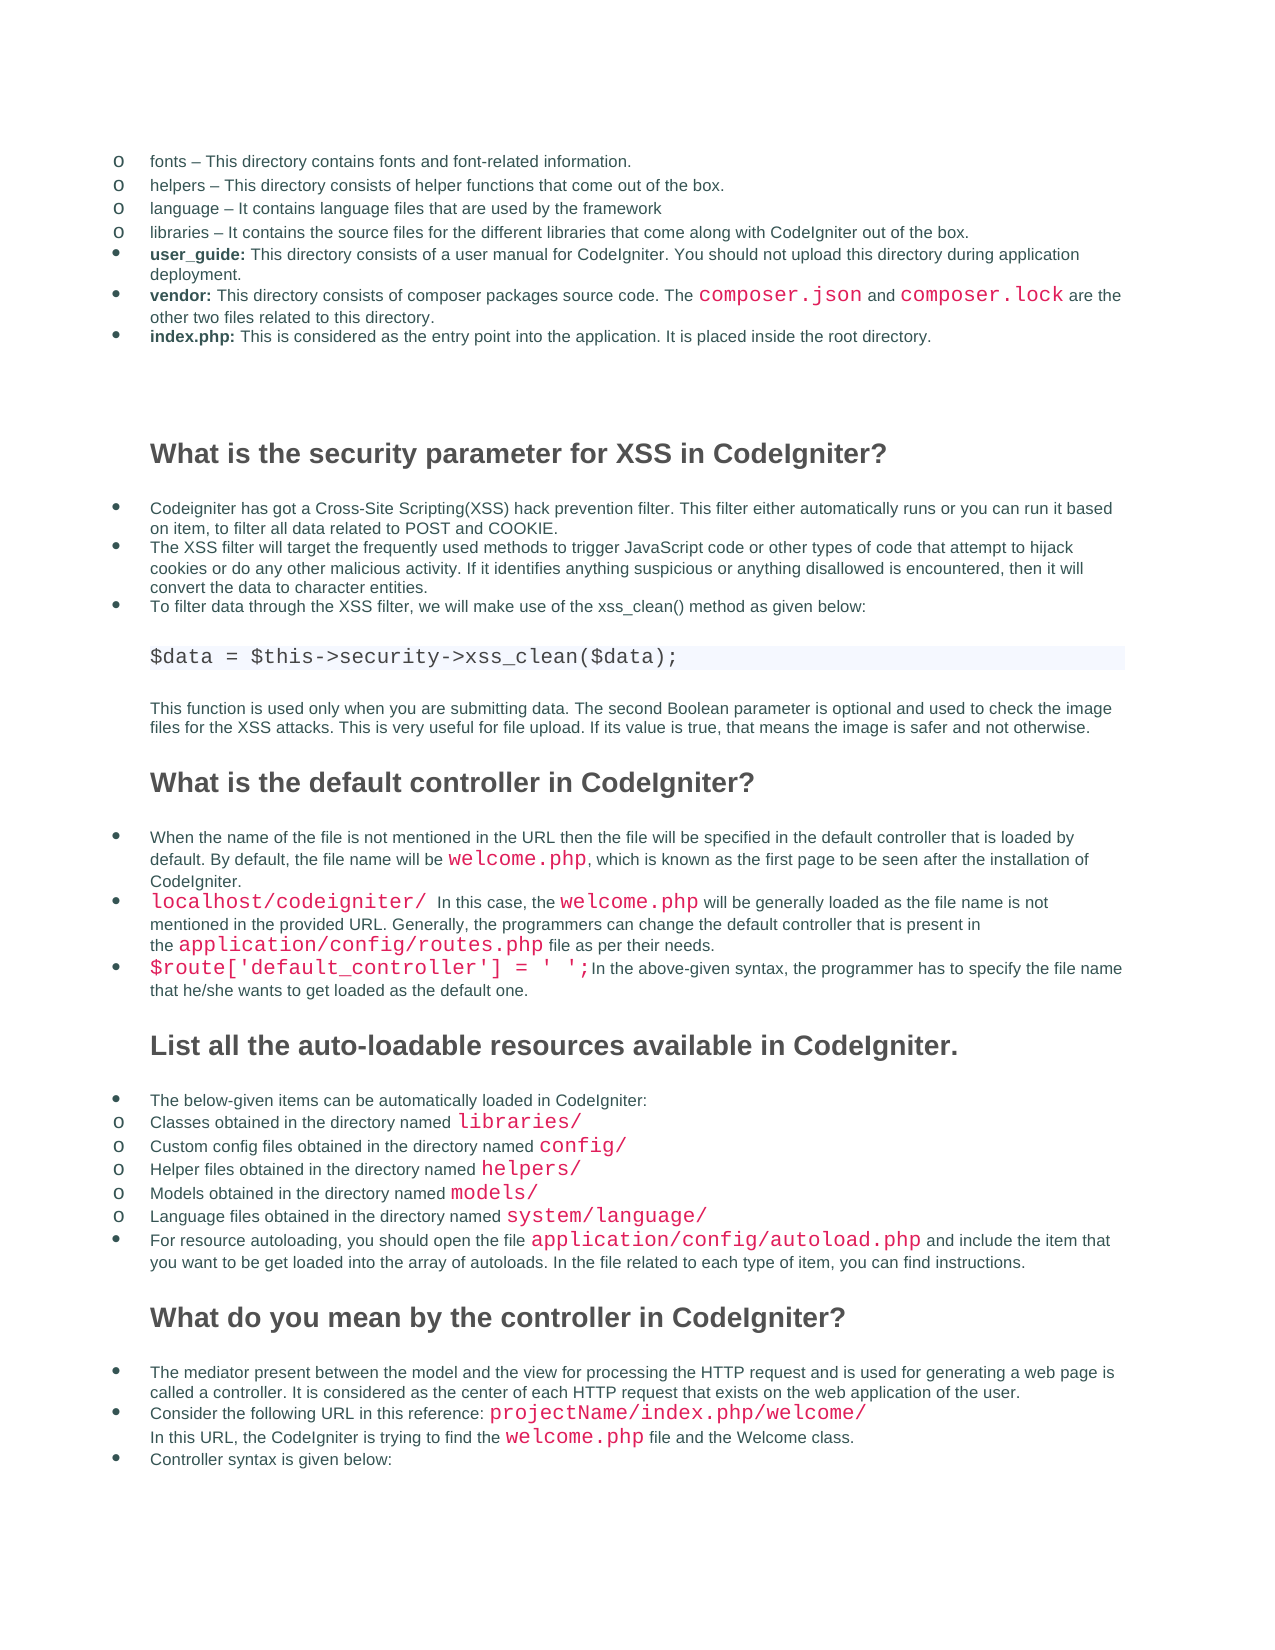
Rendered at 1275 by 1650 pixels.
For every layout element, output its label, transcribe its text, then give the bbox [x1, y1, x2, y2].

list Models obtained in the directory named models/ [112, 1182, 1125, 1206]
list fonts – This directory contains fonts and font-related information. [112, 150, 1125, 174]
list For resource autoloading, you should open the file application/config/autoload.php and include the item that you want to be get loaded into the array of autoloads. In the file related to each type of item, you can find instructions. [112, 1229, 1125, 1272]
list When the name of the file is not mentioned in the URL then the file will be specified in the default controller that is loaded by default. By default, the file name will be welcome.php, which is known as the first page to be seen after the installation of CodeIgniter. [112, 828, 1125, 891]
list localhost/codeigniter/ In this case, the welcome.php will be generally loaded as the file name is not mentioned in the provided URL. Generally, the programmers can change the default controller that is present in the application/config/routes.php file as per their needs. [112, 891, 1125, 957]
list language – It contains language files that are used by the framework [112, 197, 1125, 221]
list To filter data through the XSS filter, we will make use of the xss_clean() method as given below: [112, 597, 1125, 617]
list Codeigniter has got a Cross-Site Scripting(XSS) hack prevention filter. This filter either automatically runs or you can run it based on item, to filter all data related to POST and COOKIE. [112, 499, 1125, 538]
list libraries – It contains the source files for the different libraries that come along with CodeIgniter out of the box. [112, 221, 1125, 244]
text What is the security parameter for XSS in CodeIgniter? [150, 437, 1125, 470]
list Helper files obtained in the directory named helpers/ [112, 1158, 1125, 1182]
list user_guide: This directory consists of a user manual for CodeIgniter. You should not upload this directory during application deployment. [112, 244, 1125, 284]
list The below-given items can be automatically loaded in CodeIgniter: [112, 1091, 1125, 1111]
list helpers – This directory consists of helper functions that come out of the box. [112, 174, 1125, 197]
list Custom config files obtained in the directory named config/ [112, 1134, 1125, 1158]
list Classes obtained in the directory named libraries/ [112, 1111, 1125, 1134]
list The mediator present between the model and the view for processing the HTTP request and is used for generating a web page is called a controller. It is considered as the center of each HTTP request that exists on the web application of the user. [112, 1363, 1125, 1402]
list $route['default_controller'] = ' ';In the above-given syntax, the programmer has to specify the file name that he/she wants to get loaded as the default one. [112, 957, 1125, 1000]
text What do you mean by the controller in CodeIgniter? [150, 1301, 1125, 1333]
list vendor: This directory consists of composer packages source code. The composer.json and composer.lock are the other two files related to this directory. [112, 284, 1125, 327]
list index.php: This is considered as the entry point into the application. It is placed inside the root directory. [112, 327, 1125, 347]
list Consider the following URL in this reference: projectName/index.php/welcome/ In this URL, the CodeIgniter is trying to find the welcome.php file and the Welcome class. [112, 1402, 1125, 1449]
text This function is used only when you are submitting data. The second Boolean parameter is optional and used to check the image files for the XSS attacks. This is very useful for file upload. If its value is true, that means the image is safer and not otherwise. [150, 699, 1125, 737]
text What is the default controller in CodeIgniter? [150, 766, 1125, 799]
list The XSS filter will target the frequently used methods to trigger JavaScript code or other types of code that attempt to hijack cookies or do any other malicious activity. If it identifies anything suspicious or anything disallowed is encountered, then it will convert the data to character entities. [112, 538, 1125, 597]
list Language files obtained in the directory named system/language/ [112, 1206, 1125, 1229]
text $data = $this->security->xss_clean($data); [150, 646, 1125, 670]
list Controller syntax is given below: [112, 1449, 1125, 1469]
text List all the auto-loadable resources available in CodeIgniter. [150, 1029, 1125, 1062]
